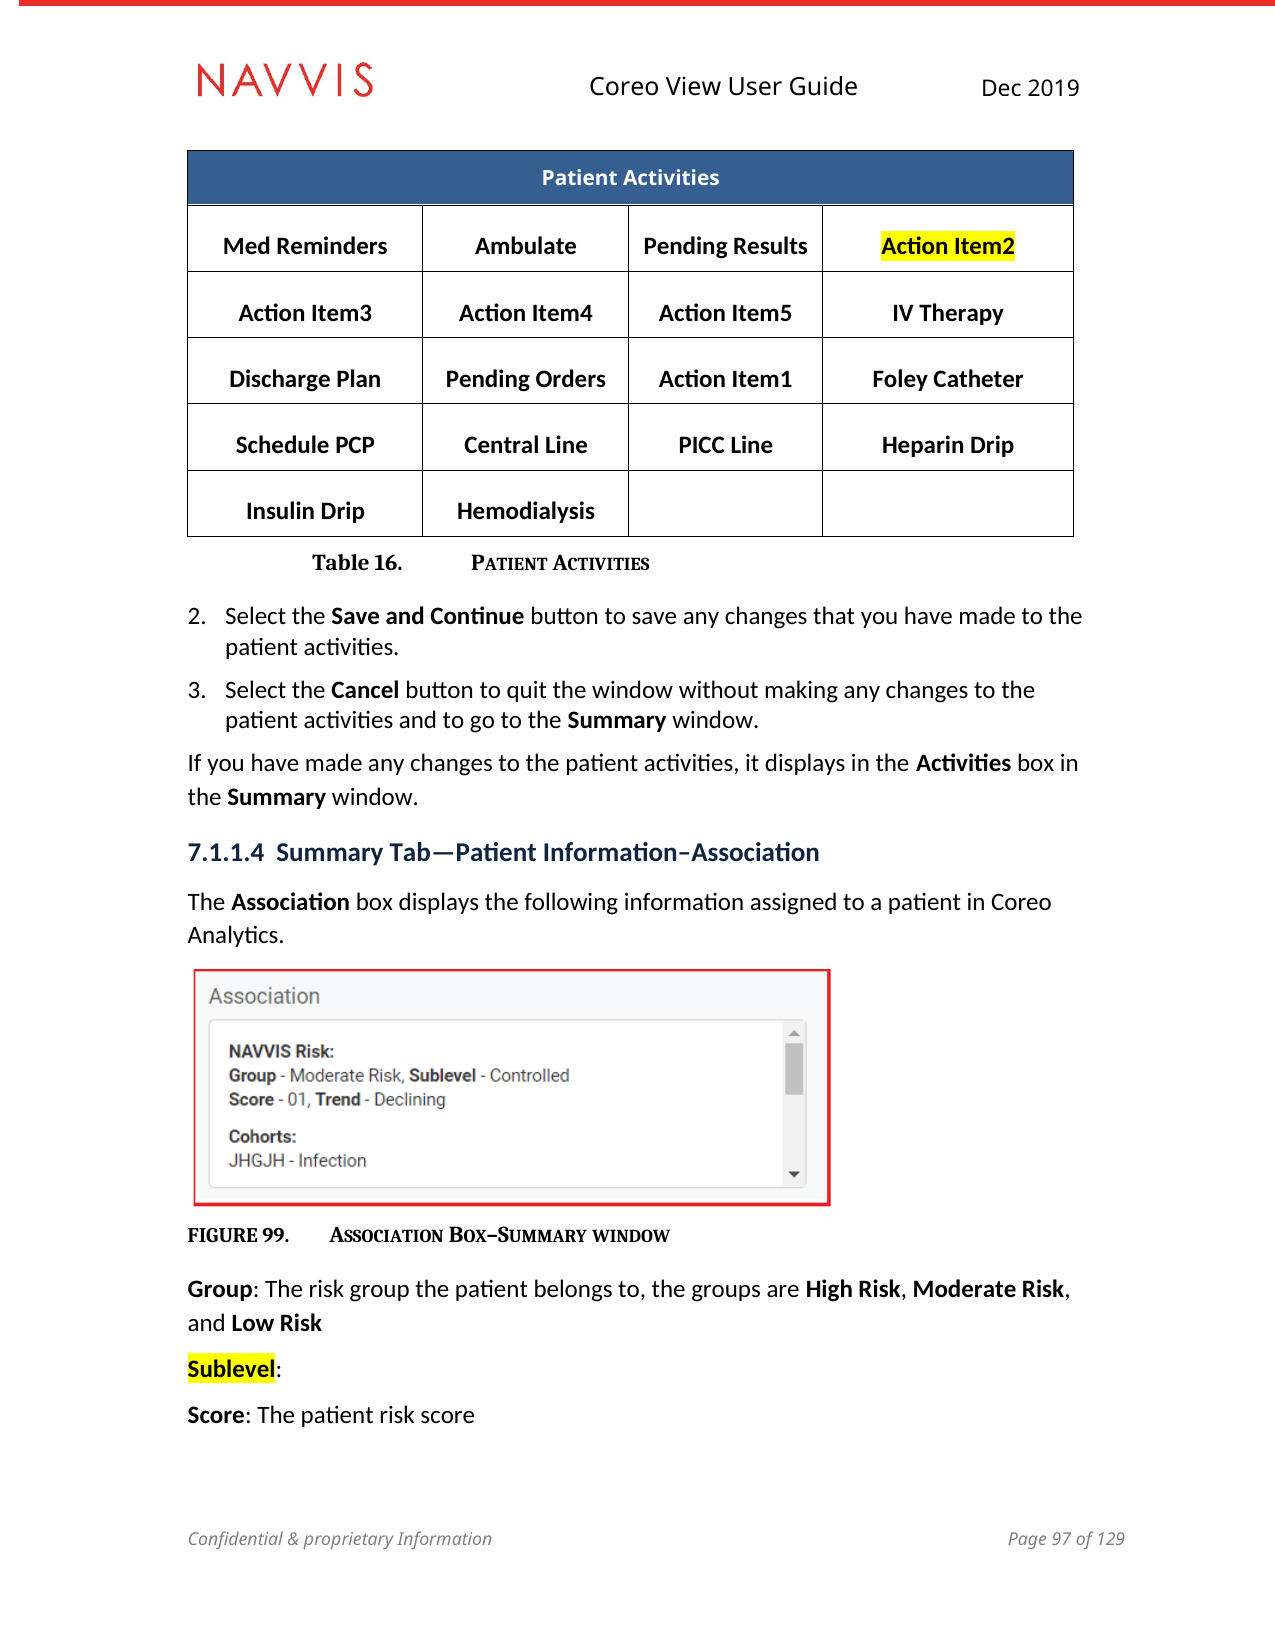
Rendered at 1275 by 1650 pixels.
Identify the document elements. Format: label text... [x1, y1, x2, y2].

table_cell Action Item1 [629, 338, 822, 403]
text The Association box displays the following information assigned to a patient in Coreo Analytics. [187, 886, 1087, 950]
table_cell [823, 471, 1073, 536]
picture [187, 55, 383, 104]
list Select the Save and Continue button to save any changes that you have made to the patient activities. [187, 600, 1087, 661]
table_cell Action Item4 [423, 272, 628, 337]
table_cell Hemodialysis [423, 471, 628, 536]
text If you have made any changes to the patient activities, it displays in the Activities box in the Summary window. [187, 747, 1087, 811]
text Score: The patient risk score [187, 1399, 1087, 1429]
list Select the Cancel button to quit the window without making any changes to the patient activities and to go to the Summary window. [187, 674, 1087, 735]
table_header Patient Activities [188, 151, 1073, 204]
table_cell Insulin Drip [188, 471, 422, 536]
table_cell Discharge Plan [188, 338, 422, 403]
table_cell Pending Orders [423, 338, 628, 403]
table_cell Action Item5 [629, 272, 822, 337]
table_cell Schedule PCP [188, 404, 422, 469]
table_cell PICC Line [629, 404, 822, 469]
table_cell Med Reminders [188, 206, 422, 271]
text Association Box–Summary window [187, 1222, 1087, 1248]
table_cell Foley Catheter [823, 338, 1073, 403]
table_cell Heparin Drip [823, 404, 1073, 469]
table_cell Action Item3 [188, 272, 422, 337]
subtitle Summary Tab—Patient Information–Association [187, 835, 1087, 868]
text Sublevel: [275, 1353, 1087, 1383]
table_cell [629, 471, 822, 536]
picture [193, 969, 832, 1210]
table_cell IV Therapy [823, 272, 1073, 337]
table_cell Central Line [423, 404, 628, 469]
text Group: The risk group the patient belongs to, the groups are High Risk, Moderate Risk, and Low Risk [187, 1273, 1087, 1337]
table_cell Ambulate [423, 206, 628, 271]
table_cell Action Item2 [823, 206, 1073, 271]
text Patient Activities [312, 549, 1087, 576]
table_cell Pending Results [629, 206, 822, 271]
